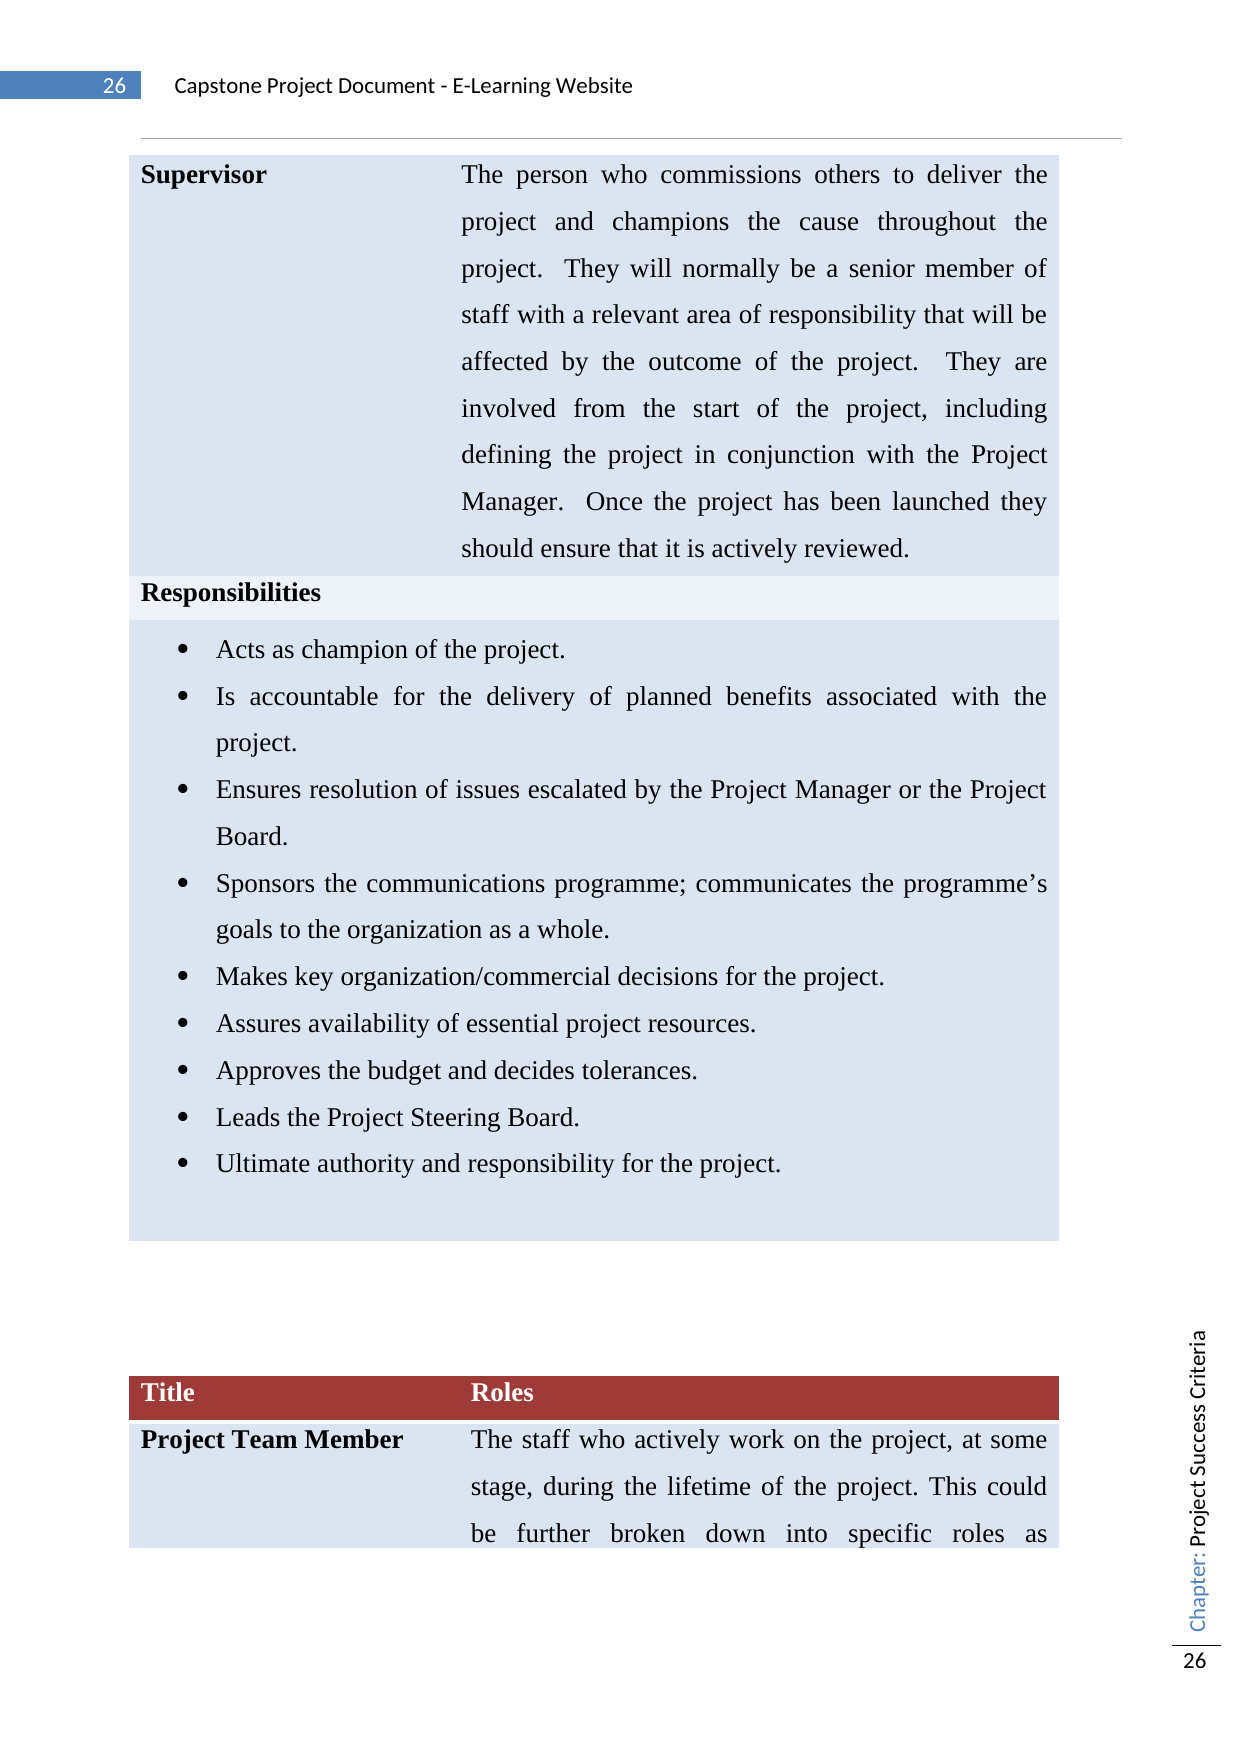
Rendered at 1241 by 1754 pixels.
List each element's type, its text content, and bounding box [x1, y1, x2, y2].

table_header Title [129, 1376, 459, 1420]
table_cell Supervisor [129, 155, 450, 576]
table_header Roles [459, 1376, 1059, 1420]
table_cell Acts as champion of the project. Is accountable for the delivery of planned benefits associated with the project. Ensures resolution of issues escalated by the Project Manager or the Project Board. Sponsors the communications programme; communicates the programme’s goals to the organization as a whole. Makes key organization/commercial decisions for the project. Assures availability of essential project resources. Approves the budget and decides tolerances. Leads the Project Steering Board. Ultimate authority and responsibility for the project. [129, 620, 1059, 1241]
table_cell The person who commissions others to deliver the project and champions the cause throughout the project. They will normally be a senior member of staff with a relevant area of responsibility that will be affected by the outcome of the project. They are involved from the start of the project, including defining the project in conjunction with the Project Manager. Once the project has been launched they should ensure that it is actively reviewed. [450, 155, 1059, 576]
table_cell Responsibilities [129, 576, 1059, 620]
table_cell Project Team Member [129, 1424, 459, 1548]
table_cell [459, 1424, 1059, 1548]
